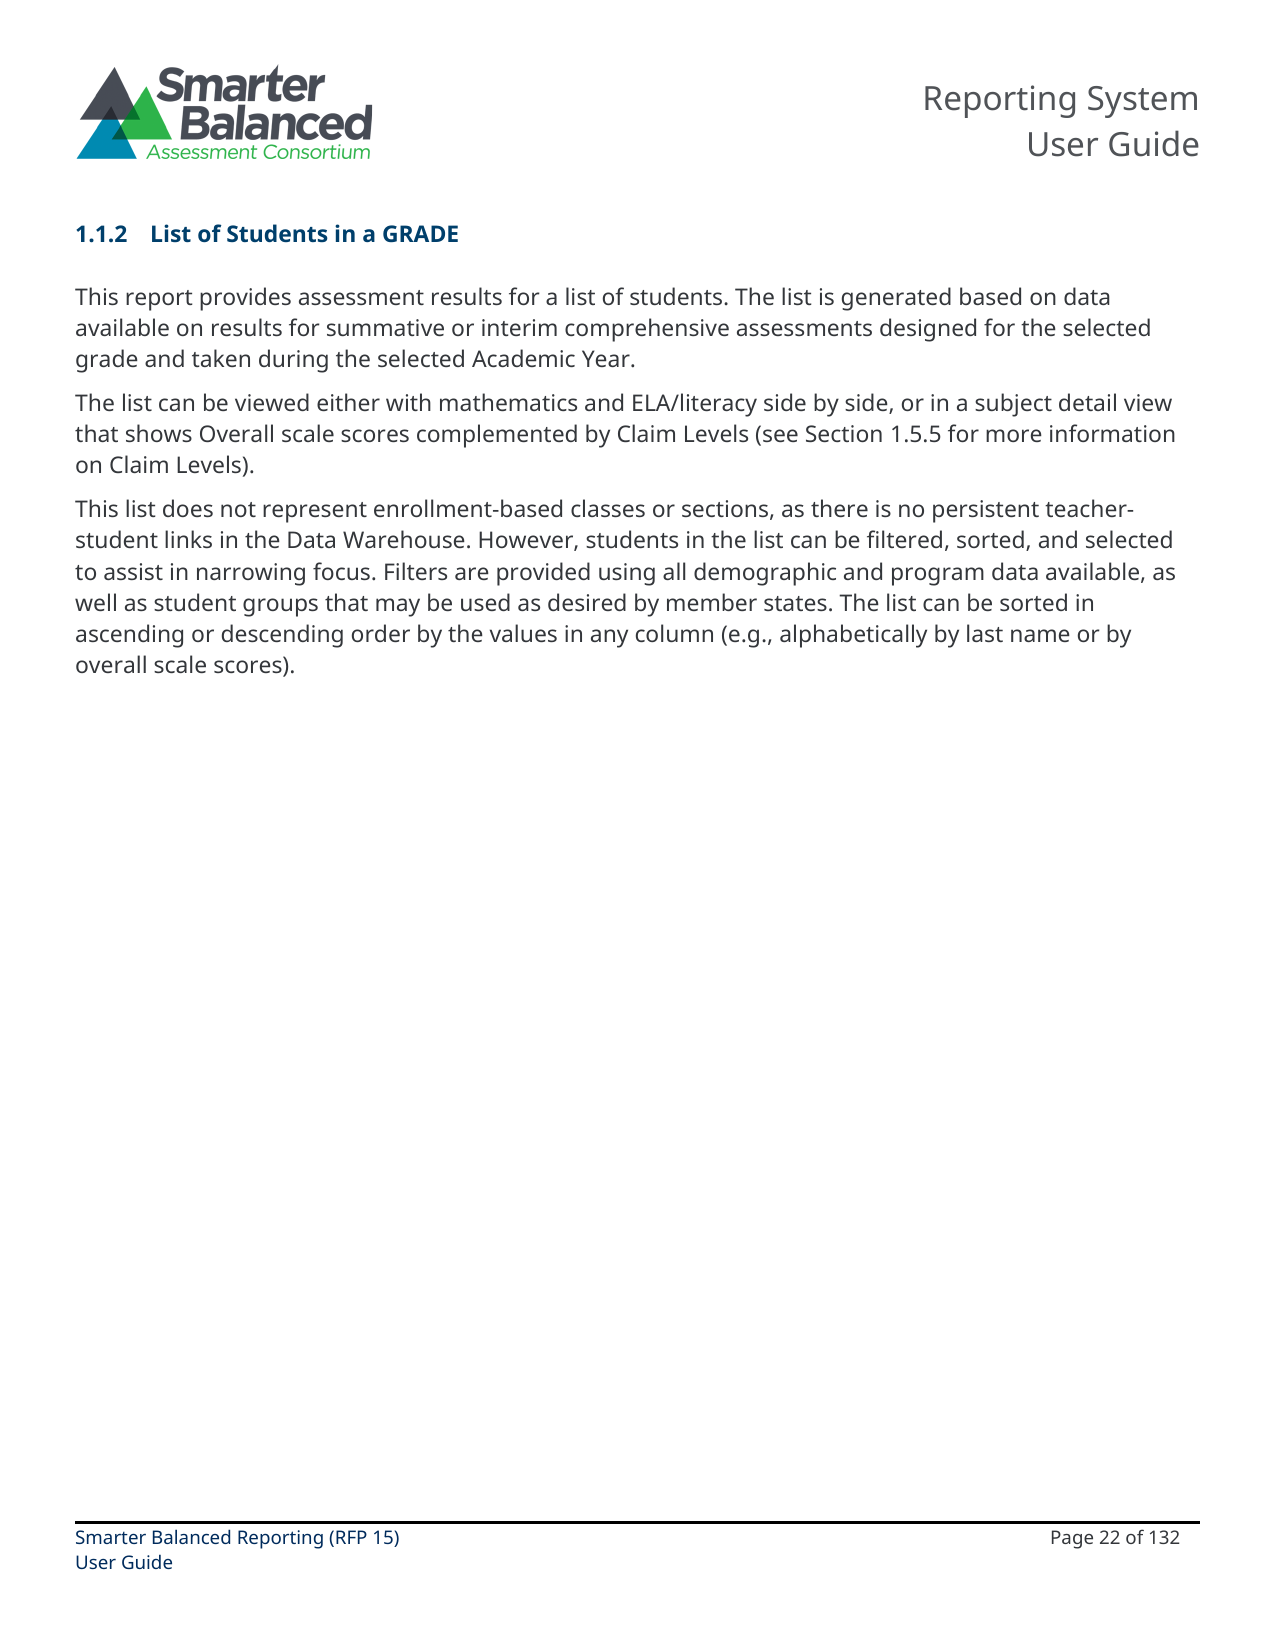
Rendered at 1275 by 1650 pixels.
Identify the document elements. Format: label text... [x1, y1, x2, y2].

text This report provides assessment results for a list of students. The list is generated based on data available on results for summative or interim comprehensive assessments designed for the selected grade and taken during the selected Academic Year. [75, 280, 1200, 374]
text The list can be viewed either with mathematics and ELA/literacy side by side, or in a subject detail view that shows Overall scale scores complemented by Claim Levels (see Section 1.5.5 for more information on Claim Levels). [75, 387, 1200, 480]
subtitle List of Students in a GRADE [75, 218, 1200, 249]
picture [76, 64, 373, 159]
text This list does not represent enrollment-based classes or sections, as there is no persistent teacher-student links in the Data Warehouse. However, students in the list can be filtered, sorted, and selected to assist in narrowing focus. Filters are provided using all demographic and program data available, as well as student groups that may be used as desired by member states. The list can be sorted in ascending or descending order by the values in any column (e.g., alphabetically by last name or by overall scale scores). [75, 493, 1200, 680]
